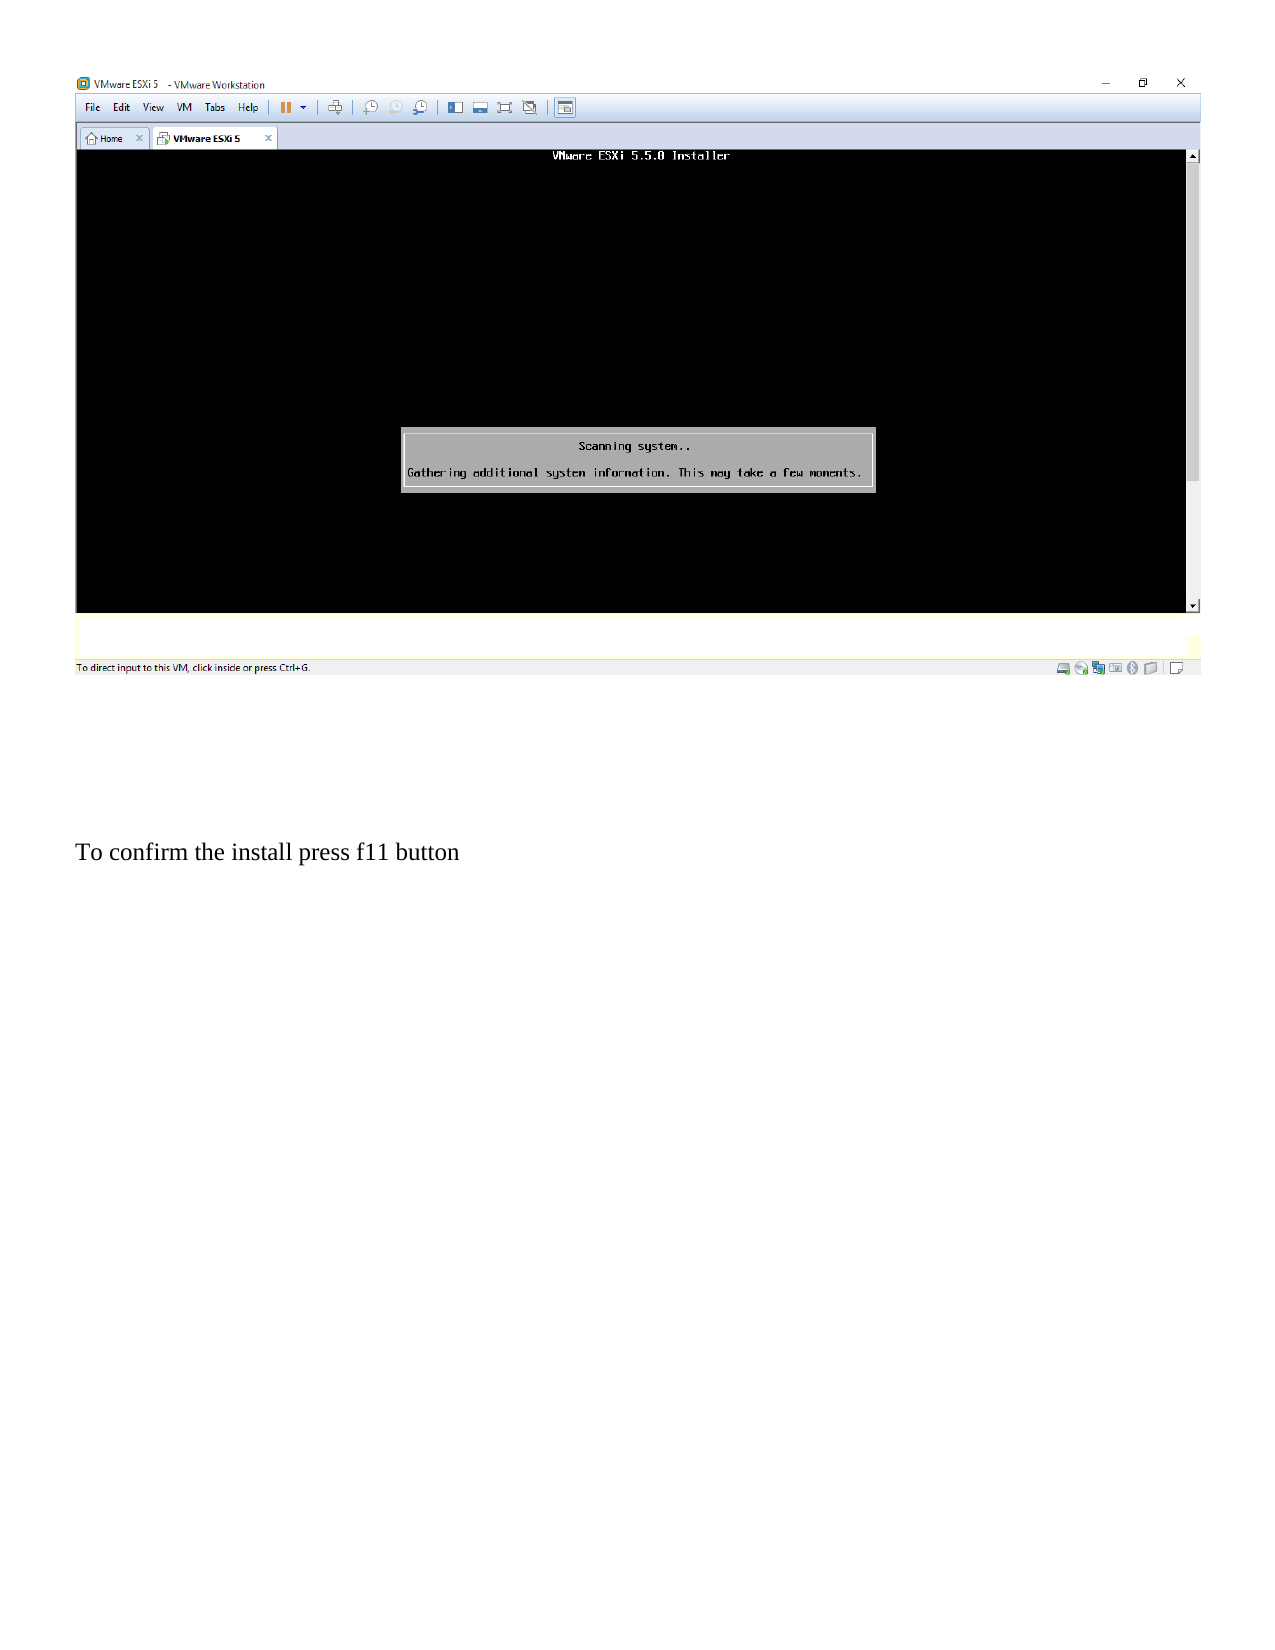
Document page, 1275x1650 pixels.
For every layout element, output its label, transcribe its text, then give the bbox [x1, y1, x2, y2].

picture [75, 74, 1201, 675]
text To confirm the install press f11 button [75, 837, 1200, 866]
